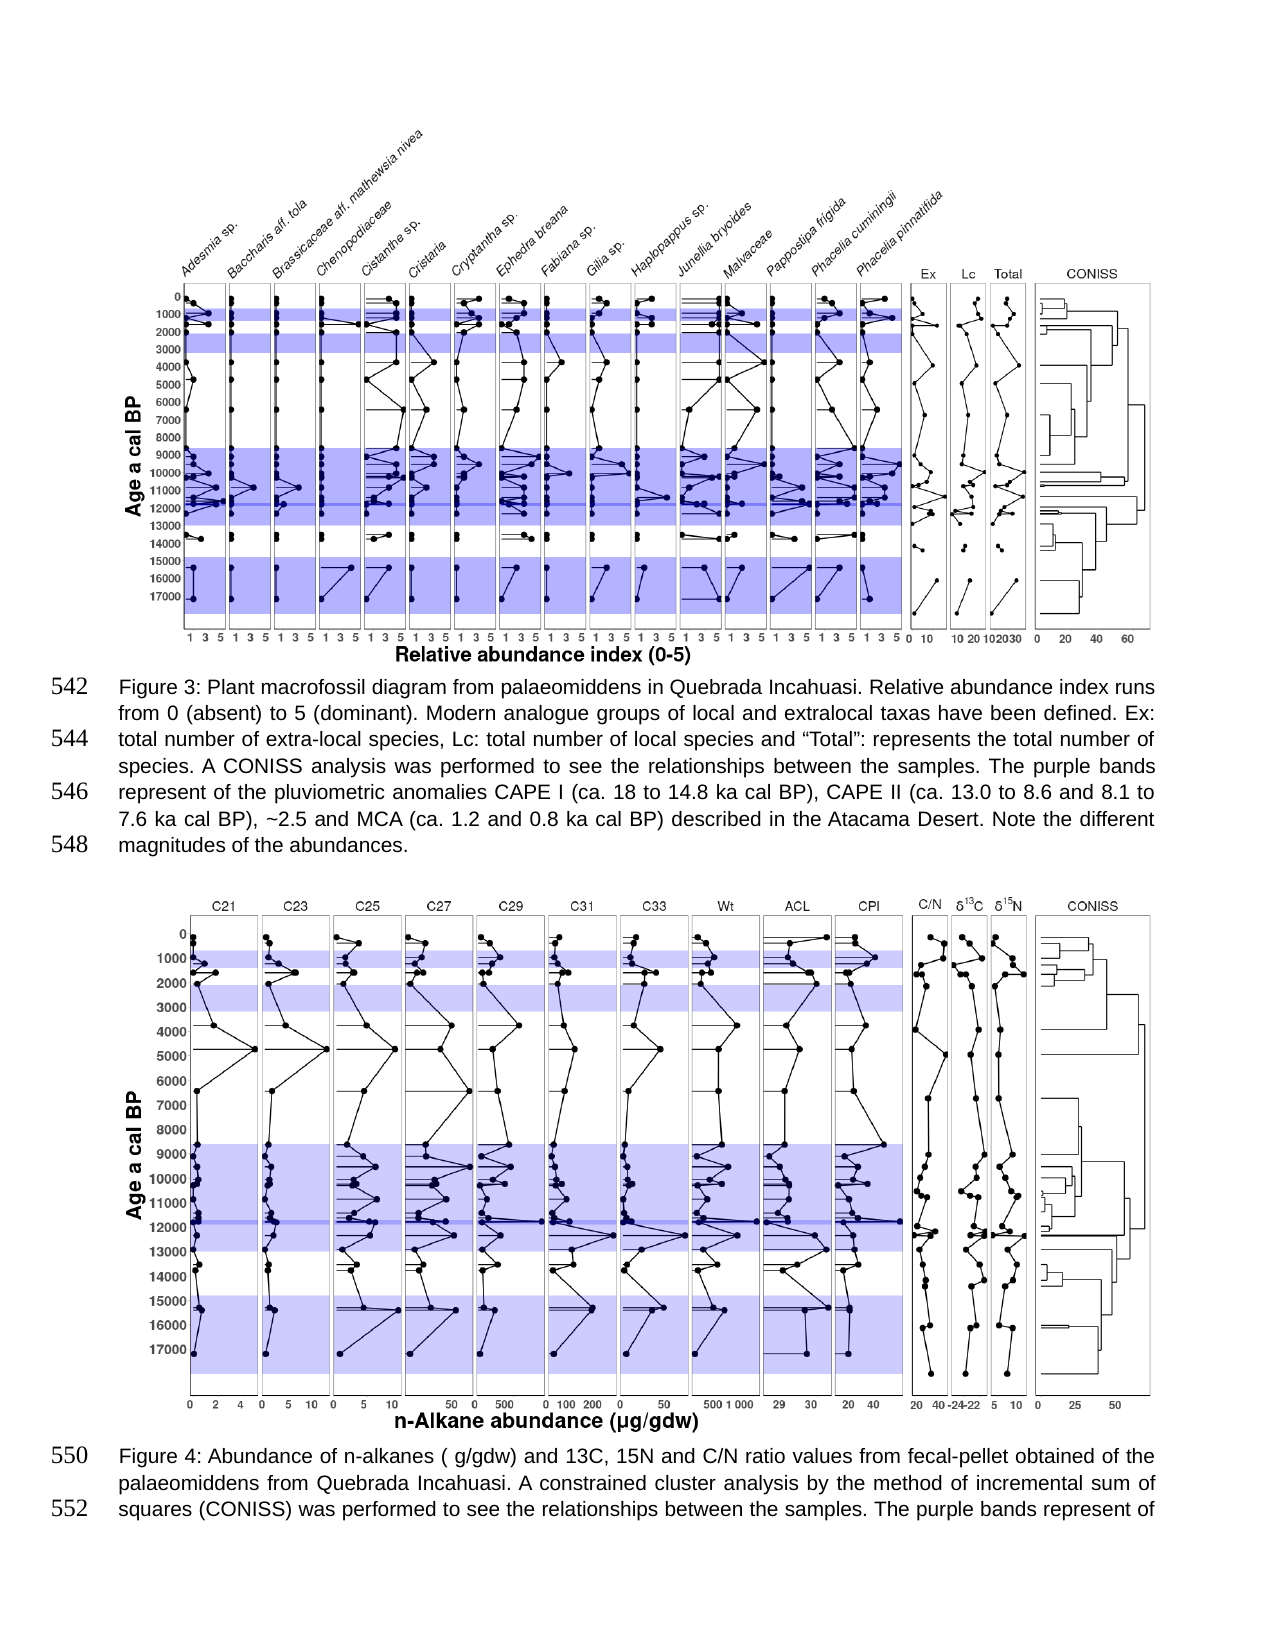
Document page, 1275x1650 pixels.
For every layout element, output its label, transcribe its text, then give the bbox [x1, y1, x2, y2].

picture [118, 885, 1157, 1440]
text Figure 3: Plant macrofossil diagram from palaeomiddens in Quebrada Incahuasi. Relative abundance index runs from 0 (absent) to 5 (dominant). Modern analogue groups of local and extralocal taxas have been defined. Ex: total number of extra-local species, Lc: total number of local species and “Total”: represents the total number of species. A CONISS analysis was performed to see the relationships between the samples. The purple bands represent of the pluviometric anomalies CAPE I (ca. 18 to 14.8 ka cal BP), CAPE II (ca. 13.0 to 8.6 and 8.1 to 7.6 ka cal BP), ~2.5 and MCA (ca. 1.2 and 0.8 ka cal BP) described in the Atacama Desert. Note the different magnitudes of the abundances. [118, 673, 1157, 857]
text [118, 1440, 1157, 1521]
picture [118, 118, 1157, 673]
